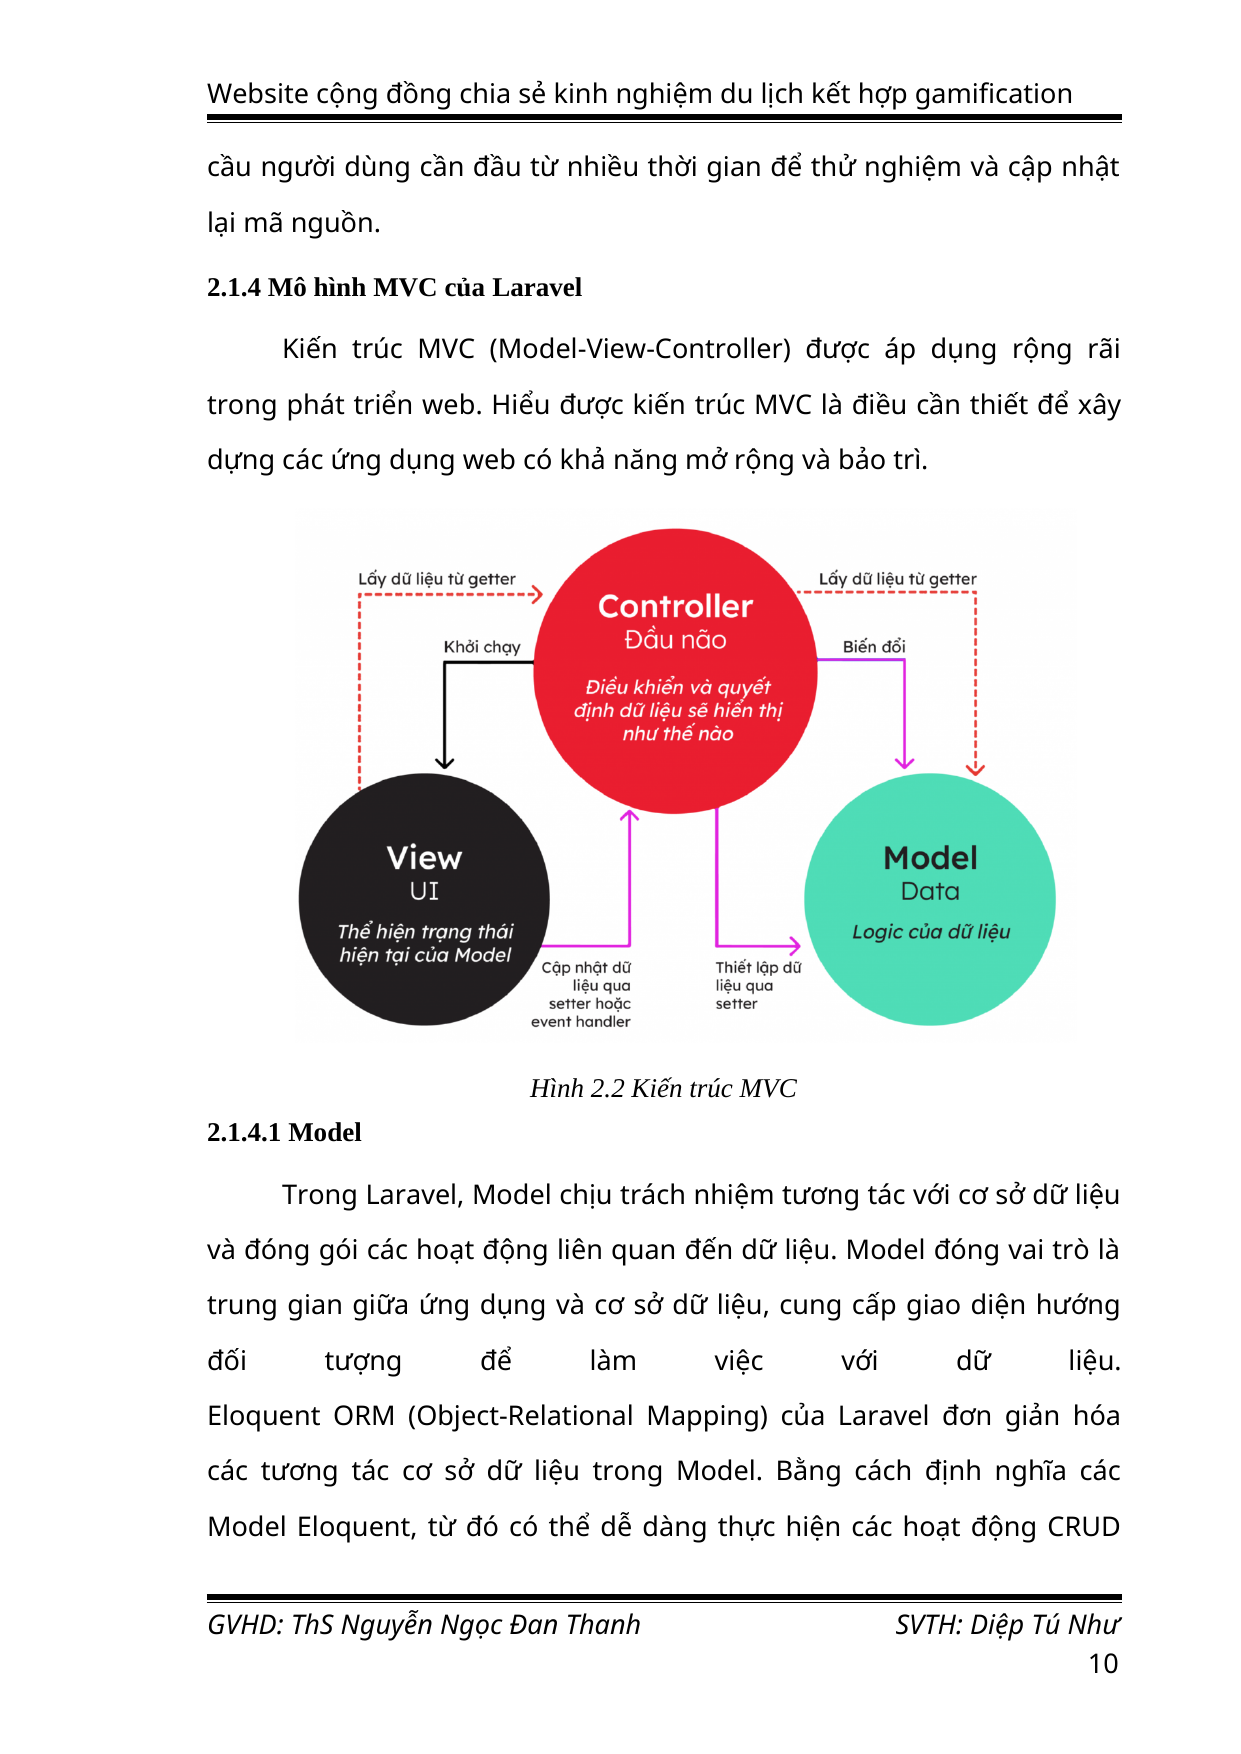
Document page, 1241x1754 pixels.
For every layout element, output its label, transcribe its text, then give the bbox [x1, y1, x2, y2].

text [207, 1175, 1122, 1544]
text Hình 2.2 Kiến trúc MVC [207, 1072, 1122, 1103]
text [207, 148, 1122, 240]
subtitle Model [207, 1116, 1122, 1147]
text Kiến trúc MVC (Model-View-Controller) được áp dụng rộng rãi trong phát triển web. Hiểu được kiến trúc MVC là điều cần thiết để xây dựng các ứng dụng web có khả năng mở rộng và bảo trì. [207, 330, 1122, 477]
picture [295, 508, 1077, 1043]
subtitle Mô hình MVC của Laravel [207, 271, 1122, 302]
